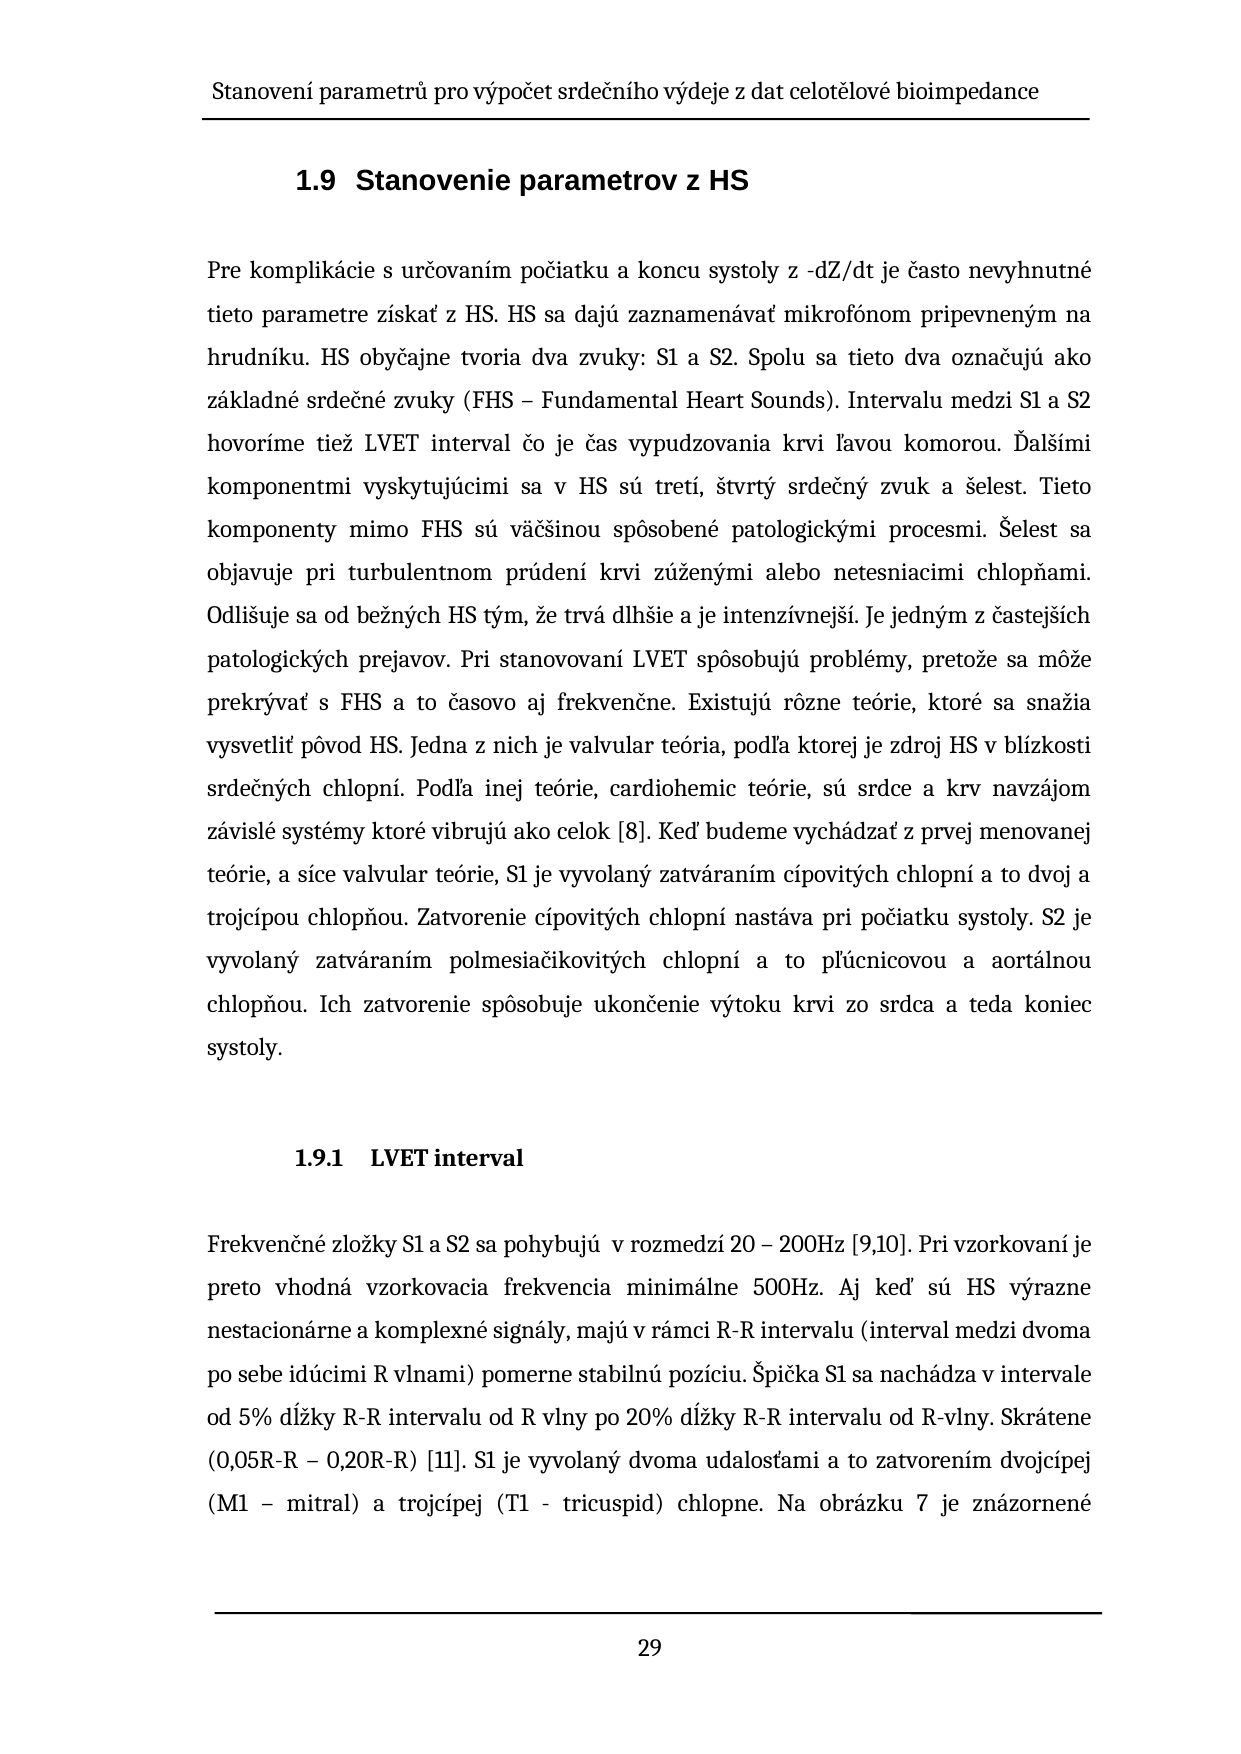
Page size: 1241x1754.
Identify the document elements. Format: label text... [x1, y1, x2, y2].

subtitle Stanovenie parametrov z HS [295, 163, 1092, 196]
subtitle LVET interval [295, 1144, 1092, 1173]
text Pre komplikácie s určovaním počiatku a koncu systoly z -dZ/dt je často nevyhnutné tieto parametre získať z HS. HS sa dajú zaznamenávať mikrofónom pripevneným na hrudníku. HS obyčajne tvoria dva zvuky: S1 a S2. Spolu sa tieto dva označujú ako základné srdečné zvuky (FHS – Fundamental Heart Sounds). Intervalu medzi S1 a S2 hovoríme tiež LVET interval čo je čas vypudzovania krvi ľavou komorou. Ďalšími komponentmi vyskytujúcimi sa v HS sú tretí, štvrtý srdečný zvuk a šelest. Tieto komponenty mimo FHS sú väčšinou spôsobené patologickými procesmi. Šelest sa objavuje pri turbulentnom prúdení krvi zúženými alebo netesniacimi chlopňami. Odlišuje sa od bežných HS tým, že trvá dlhšie a je intenzívnejší. Je jedným z častejších patologických prejavov. Pri stanovovaní LVET spôsobujú problémy, pretože sa môže prekrývať s FHS a to časovo aj frekvenčne. Existujú rôzne teórie, ktoré sa snažia vysvetliť pôvod HS. Jedna z nich je valvular teória, podľa ktorej je zdroj HS v blízkosti srdečných chlopní. Podľa inej teórie, cardiohemic teórie, sú srdce a krv navzájom závislé systémy ktoré vibrujú ako celok [8]. Keď budeme vychádzať z prvej menovanej teórie, a síce valvular teórie, S1 je vyvolaný zatváraním cípovitých chlopní a to dvoj a trojcípou chlopňou. Zatvorenie cípovitých chlopní nastáva pri počiatku systoly. S2 je vyvolaný zatváraním polmesiačikovitých chlopní a to pľúcnicovou a aortálnou chlopňou. Ich zatvorenie spôsobuje ukončenie výtoku krvi zo srdca a teda koniec systoly. [207, 256, 1092, 1061]
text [207, 1230, 1092, 1518]
